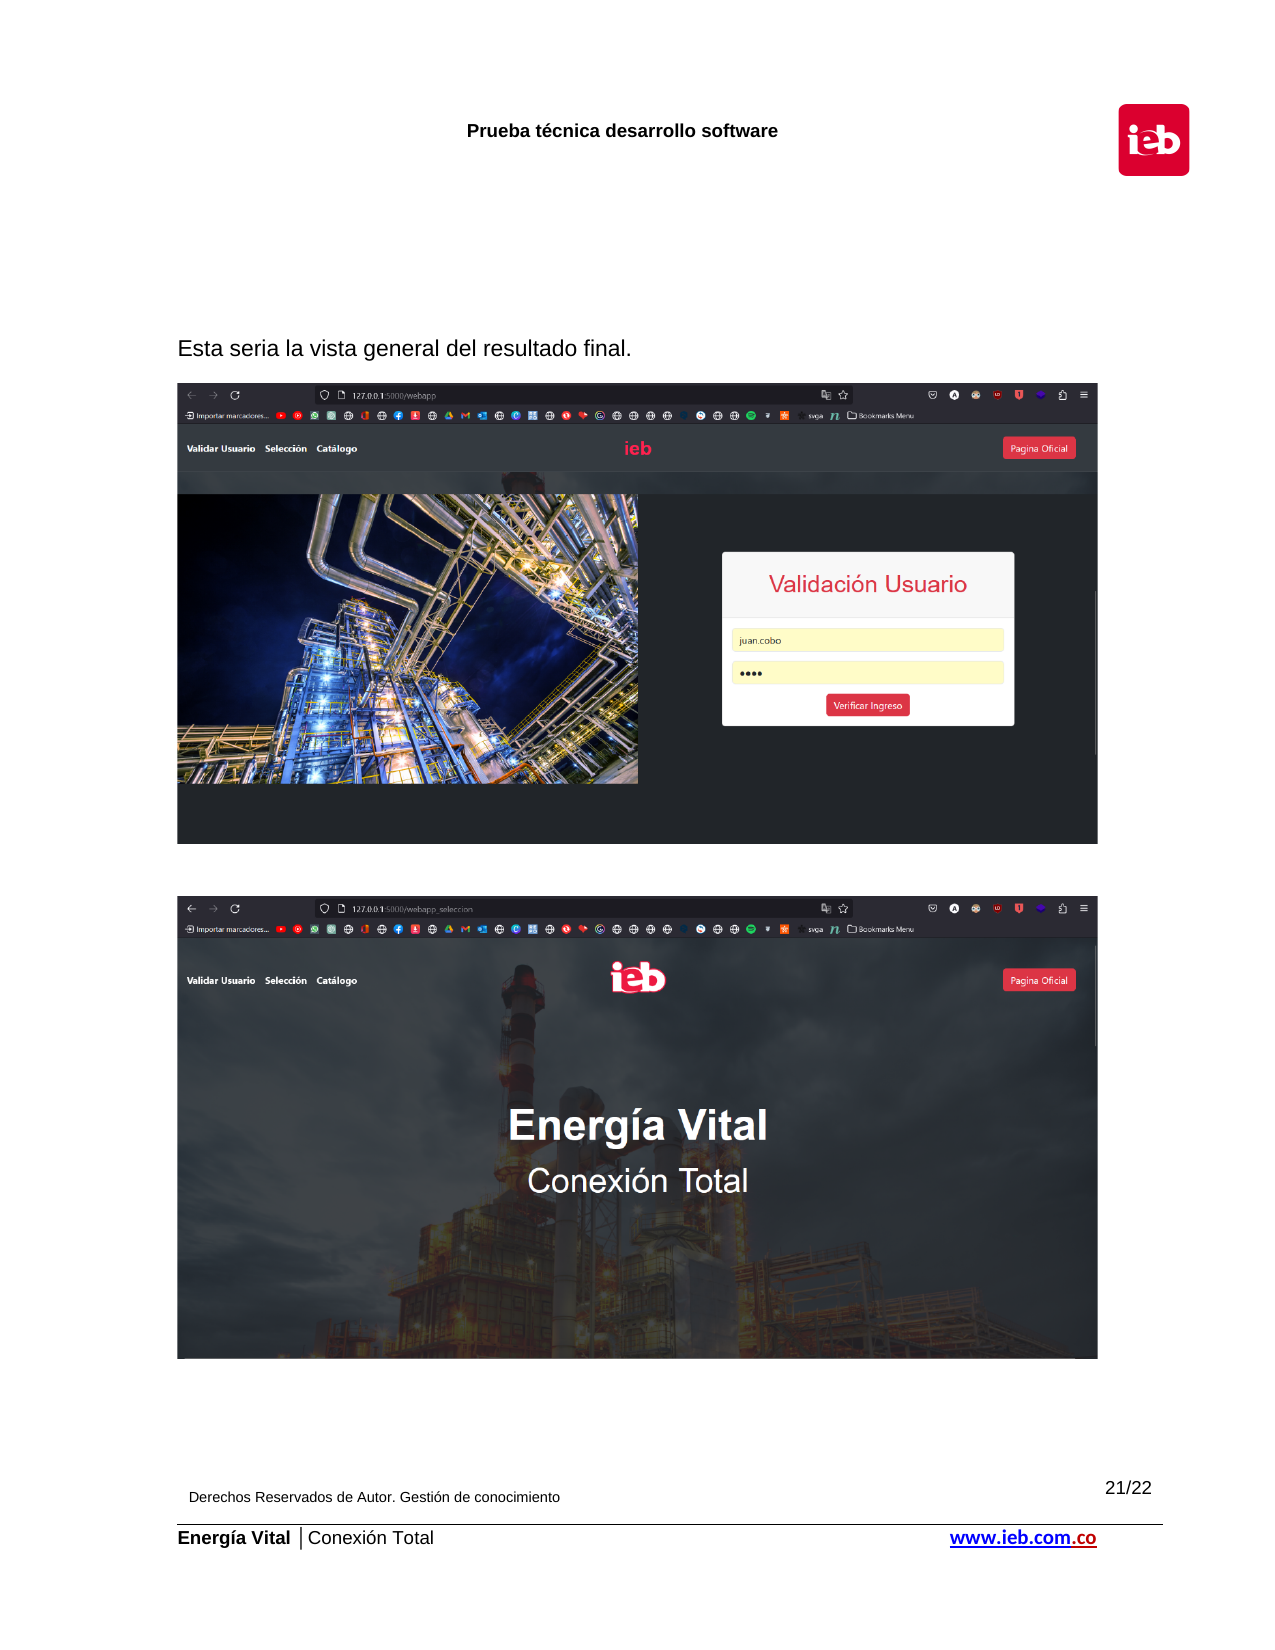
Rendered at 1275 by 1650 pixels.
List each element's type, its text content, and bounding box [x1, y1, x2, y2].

picture [177, 383, 1098, 844]
picture [1118, 104, 1190, 176]
picture [177, 896, 1098, 1359]
text Esta seria la vista general del resultado final. [177, 335, 1098, 361]
